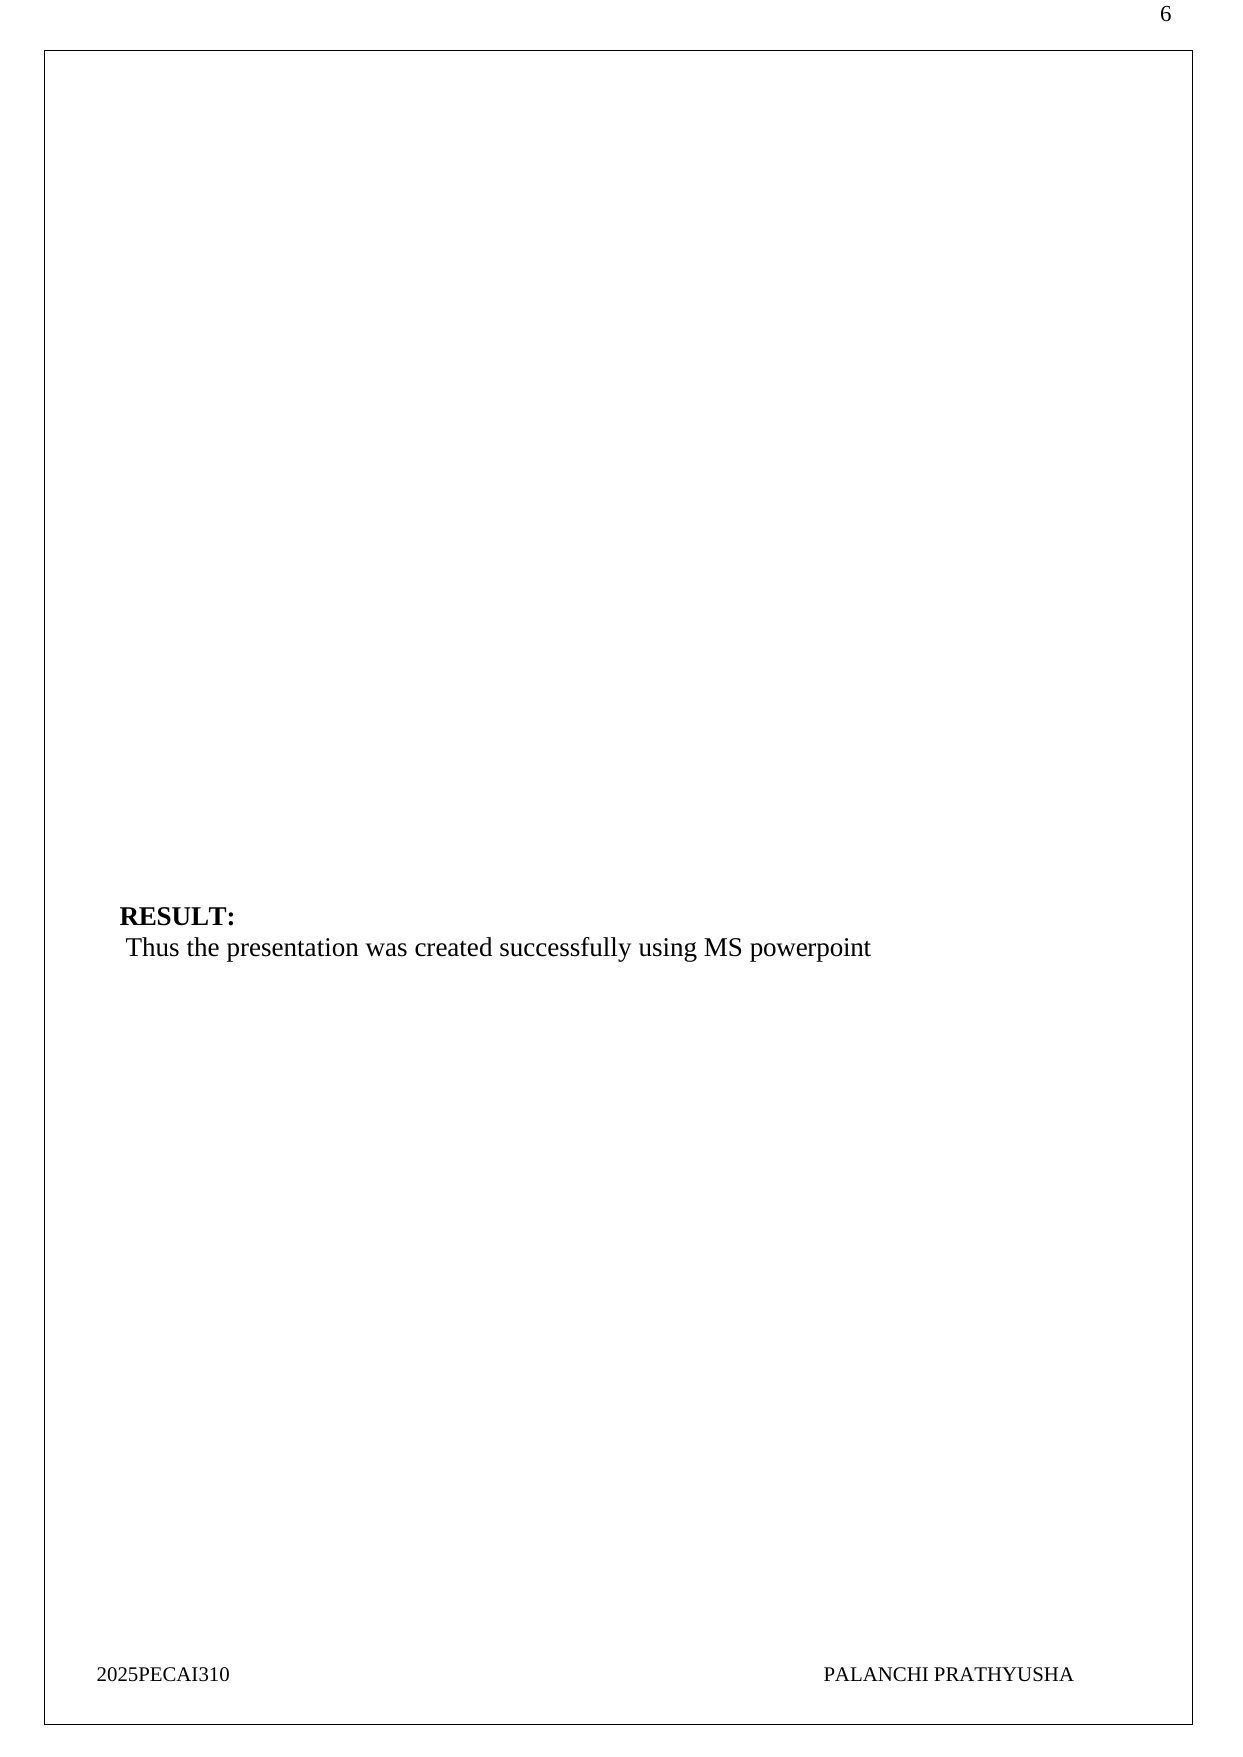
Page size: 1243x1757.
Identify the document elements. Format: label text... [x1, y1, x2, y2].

text RESULT: [59, 900, 1184, 931]
text Thus the presentation was created successfully using MS powerpoint [45, 931, 1184, 962]
